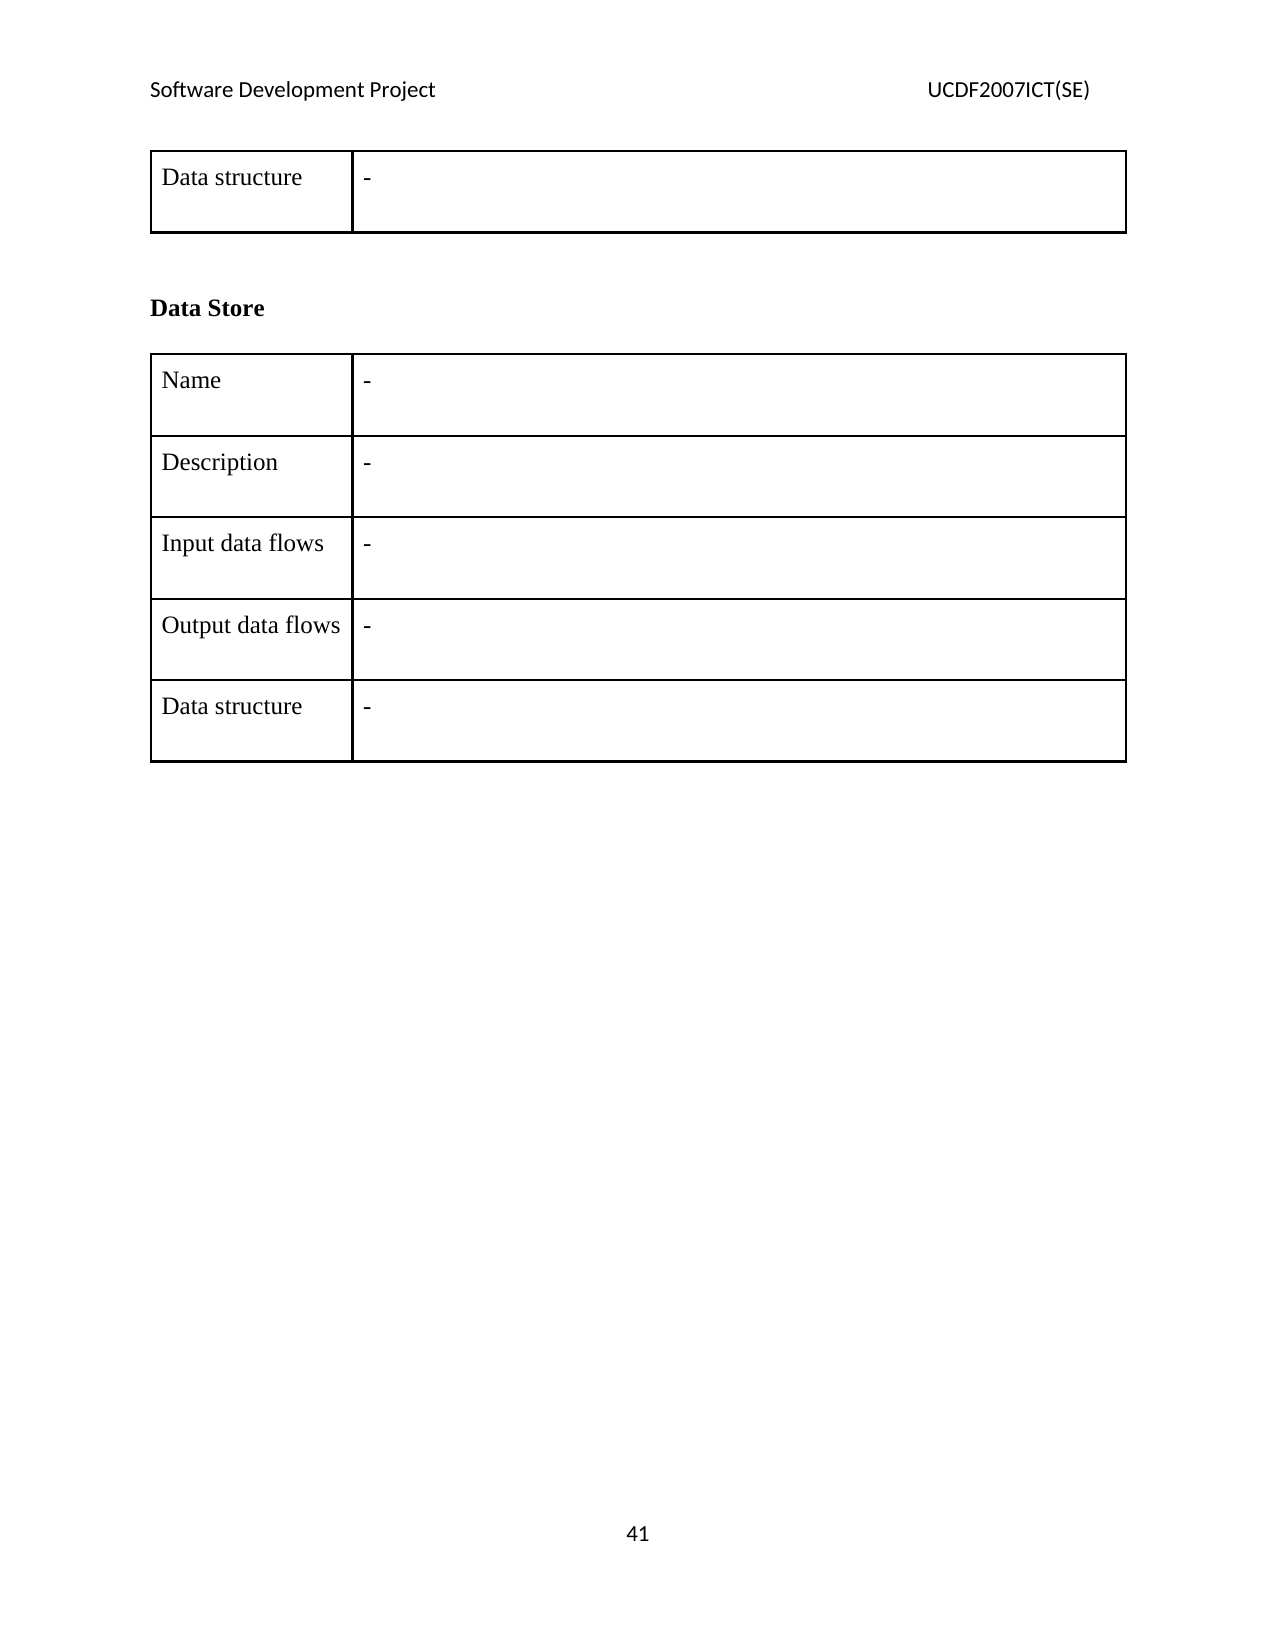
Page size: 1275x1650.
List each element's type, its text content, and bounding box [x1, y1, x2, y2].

table_cell Data structure [152, 681, 351, 760]
table_cell Data structure [152, 152, 351, 231]
text Data Store [150, 293, 1125, 322]
table_cell - [354, 600, 1125, 679]
table_header - [354, 355, 1125, 434]
table_cell - [354, 681, 1125, 760]
table_cell Description [152, 437, 351, 516]
table_cell Output data flows [152, 600, 351, 679]
table_header Name [152, 355, 351, 434]
table_cell - [354, 437, 1125, 516]
table_cell - [354, 518, 1125, 597]
table_cell Input data flows [152, 518, 351, 597]
table_cell - [354, 152, 1125, 231]
